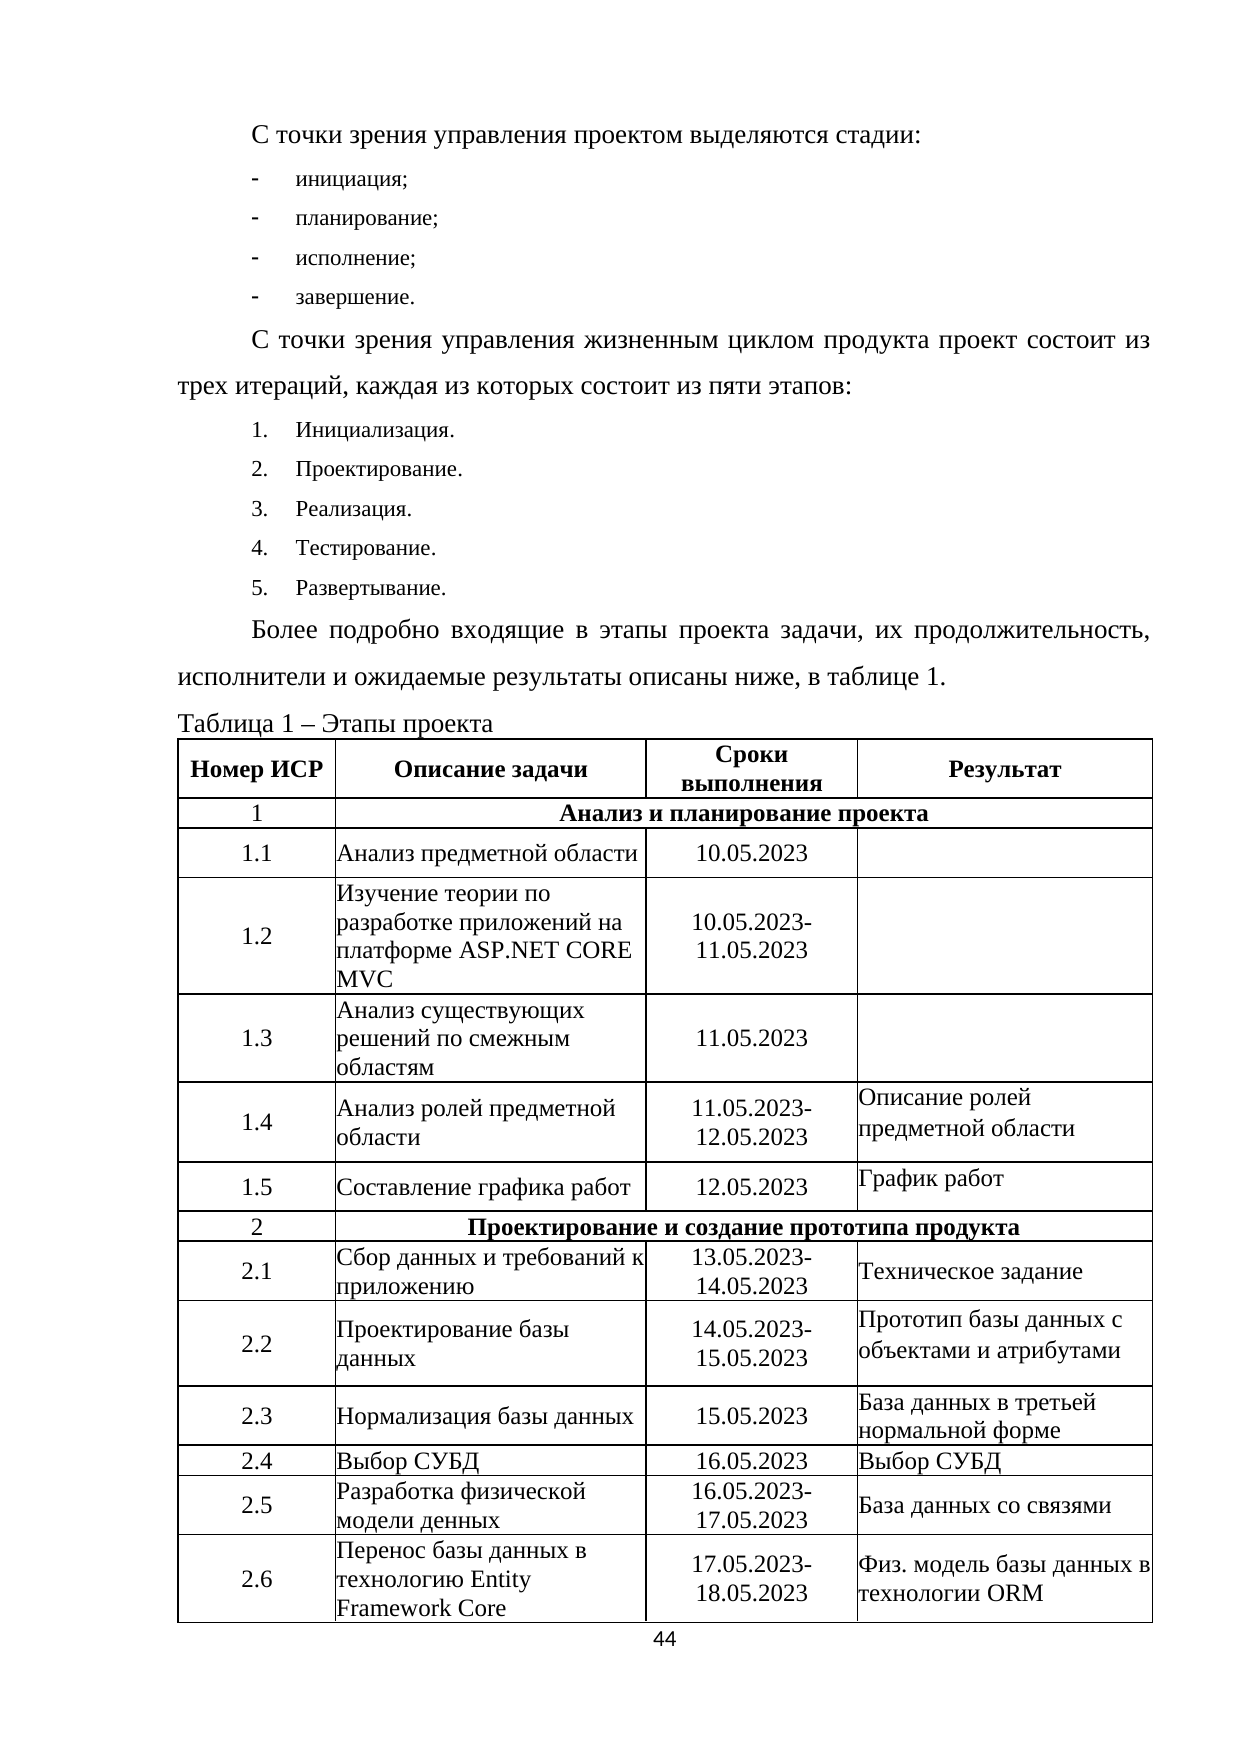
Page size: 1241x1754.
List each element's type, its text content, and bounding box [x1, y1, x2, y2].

table_cell 17.05.2023-18.05.2023 [647, 1535, 857, 1621]
table_cell 1 [179, 799, 335, 827]
table_header Номер ИСР [179, 740, 335, 797]
table_cell 10.05.2023-11.05.2023 [647, 878, 857, 993]
table_cell Разработка физической модели денных [336, 1476, 645, 1533]
table_cell 2.1 [179, 1242, 335, 1299]
table_cell 10.05.2023 [647, 829, 857, 877]
table_cell 2.5 [179, 1476, 335, 1533]
table_cell Составление графика работ [336, 1163, 645, 1210]
text С точки зрения управления проектом выделяются стадии: [177, 118, 1152, 149]
table_cell 13.05.2023-14.05.2023 [647, 1242, 857, 1299]
table_cell Проектирование и создание прототипа продукта [336, 1212, 1152, 1240]
table_cell Перенос базы данных в технологию Entity Framework Core [336, 1535, 645, 1621]
table_cell 2.4 [179, 1446, 335, 1474]
table_cell 2.6 [179, 1535, 335, 1621]
table_cell 16.05.2023-17.05.2023 [647, 1476, 857, 1533]
table_cell [858, 829, 1152, 877]
list Тестирование. [251, 534, 1152, 561]
text С точки зрения управления жизненным циклом продукта проект состоит из трех итераций, каждая из которых состоит из пяти этапов: [177, 323, 1152, 401]
table_header Сроки выполнения [647, 740, 857, 797]
table_cell [858, 878, 1152, 993]
table_cell 1.1 [179, 829, 335, 877]
table_cell 15.05.2023 [647, 1387, 857, 1444]
table_cell 11.05.2023-12.05.2023 [647, 1083, 857, 1161]
list исполнение; [251, 244, 1152, 270]
table_cell 1.4 [179, 1083, 335, 1161]
table_cell 16.05.2023 [647, 1446, 857, 1474]
table_cell 1.5 [179, 1163, 335, 1210]
table_cell 2 [179, 1212, 335, 1240]
list планирование; [251, 204, 1152, 231]
list Проектирование. [251, 456, 1152, 482]
table_cell [858, 995, 1152, 1081]
table_cell 1.2 [179, 878, 335, 993]
table_cell Изучение теории по разработке приложений на платформе ASP.NET CORE MVC [336, 878, 645, 993]
text Таблица 1 – Этапы проекта [177, 707, 1152, 738]
table_cell Техническое задание [858, 1242, 1152, 1299]
table_cell Анализ предметной области [336, 829, 645, 877]
table_cell График работ [858, 1163, 1152, 1210]
table_cell 2.2 [179, 1301, 335, 1385]
table_header Результат [858, 740, 1152, 797]
table_cell Физ. модель базы данных в технологии ORM [858, 1535, 1152, 1621]
list инициация; [251, 165, 1152, 191]
table_cell Анализ и планирование проекта [336, 799, 1152, 827]
table_cell Выбор СУБД [858, 1446, 1152, 1474]
table_cell Анализ ролей предметной области [336, 1083, 645, 1161]
table_cell Проектирование базы данных [336, 1301, 645, 1385]
table_cell 14.05.2023-15.05.2023 [647, 1301, 857, 1385]
table_cell Сбор данных и требований к приложению [336, 1242, 645, 1299]
table_cell Прототип базы данных с объектами и атрибутами [858, 1301, 1152, 1385]
table_cell 12.05.2023 [647, 1163, 857, 1210]
table_cell 1.3 [179, 995, 335, 1081]
table_cell 2.3 [179, 1387, 335, 1444]
list Инициализация. [251, 416, 1152, 442]
text Более подробно входящие в этапы проекта задачи, их продолжительность, исполнители и ожидаемые результаты описаны ниже, в таблице 1. [177, 613, 1152, 691]
table_header Описание задачи [336, 740, 645, 797]
list завершение. [251, 283, 1152, 309]
table_cell Описание ролей предметной области [858, 1083, 1152, 1161]
list Реализация. [251, 495, 1152, 521]
table_cell Нормализация базы данных [336, 1387, 645, 1444]
table_cell 11.05.2023 [647, 995, 857, 1081]
table_cell Анализ существующих решений по смежным областям [336, 995, 645, 1081]
list Развертывание. [251, 574, 1152, 600]
table_cell База данных в третьей нормальной форме [858, 1387, 1152, 1444]
table_cell База данных со связями [858, 1476, 1152, 1533]
table_cell Выбор СУБД [336, 1446, 645, 1474]
